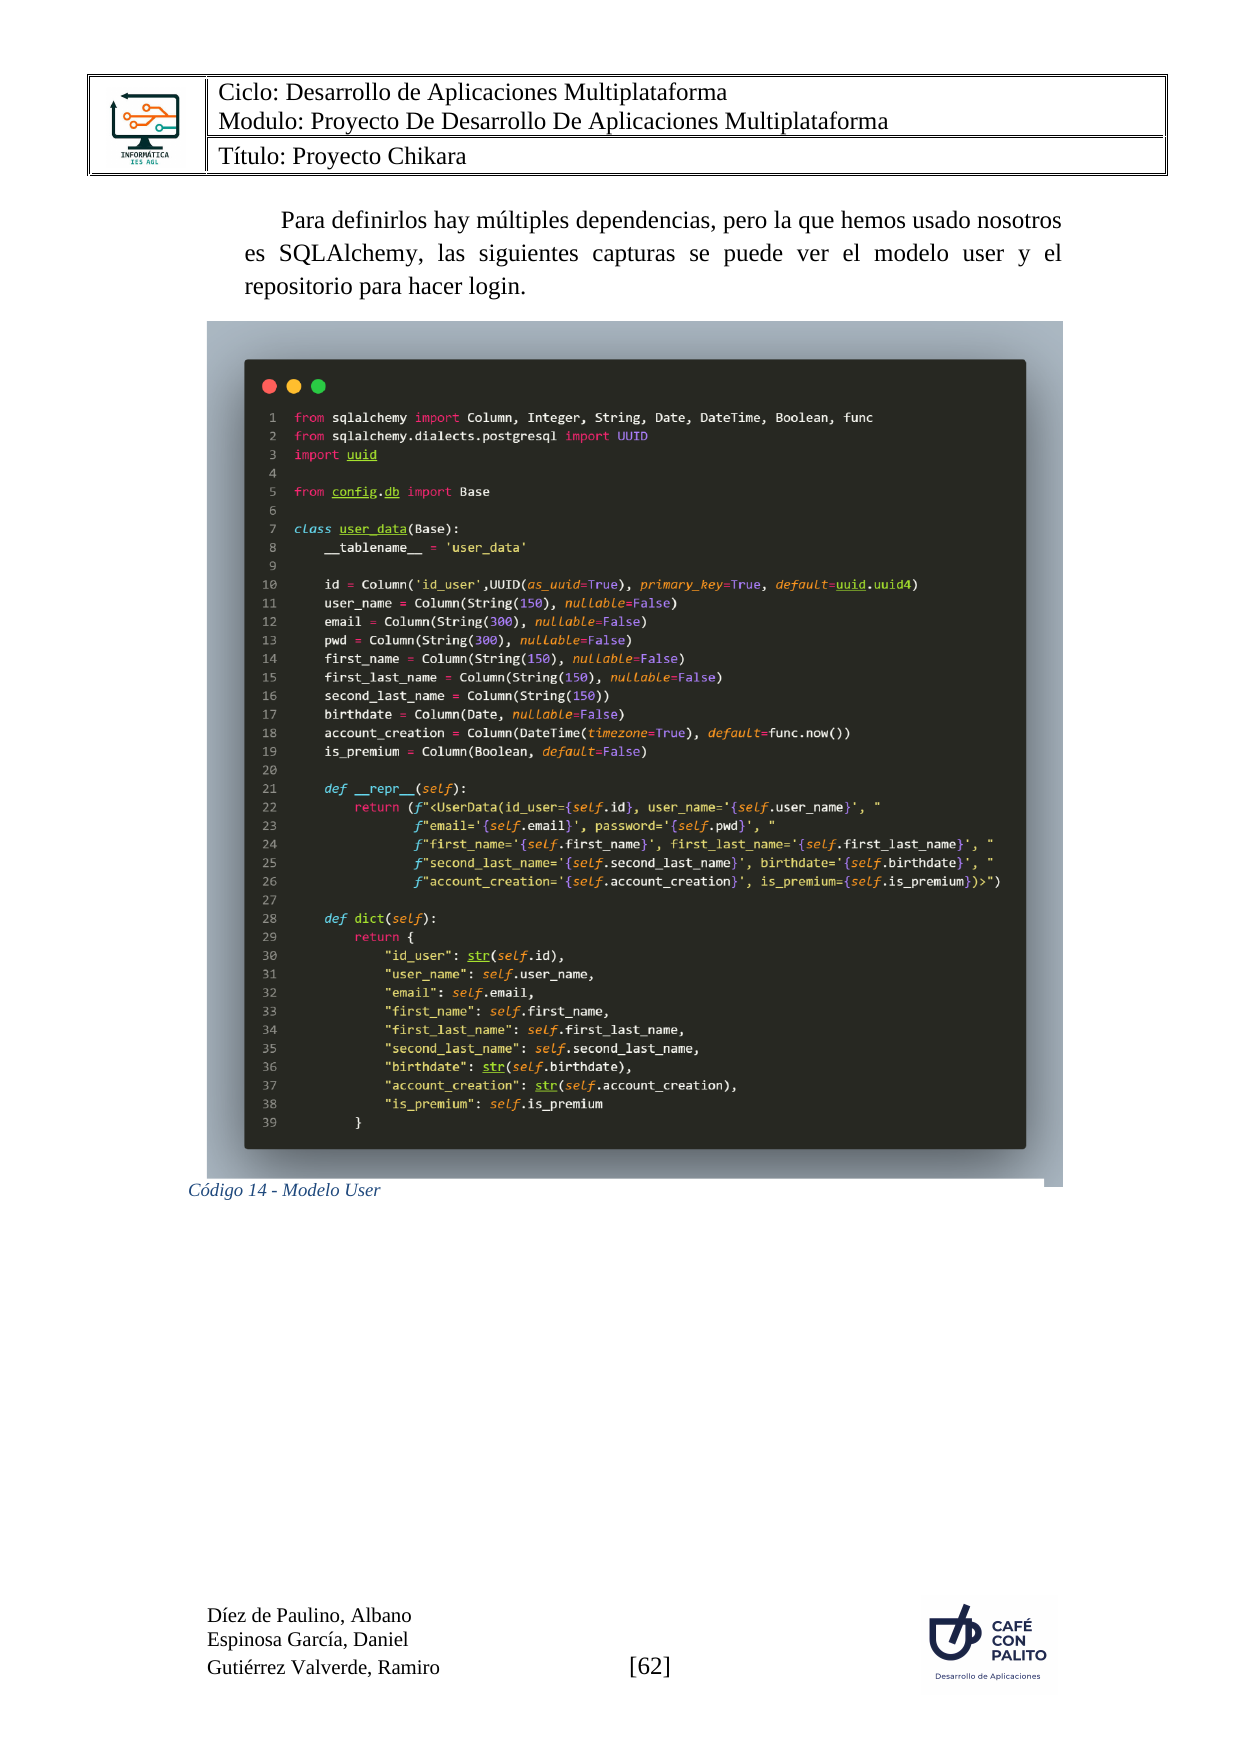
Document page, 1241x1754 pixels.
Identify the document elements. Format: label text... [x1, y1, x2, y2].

picture [106, 87, 186, 168]
picture [921, 1595, 1058, 1695]
picture [206, 321, 1063, 1187]
text Para definirlos hay múltiples dependencias, pero la que hemos usado nosotros es SQLAlchemy, las siguientes capturas se puede ver el modelo user y el repositorio para hacer login. [244, 205, 1063, 300]
